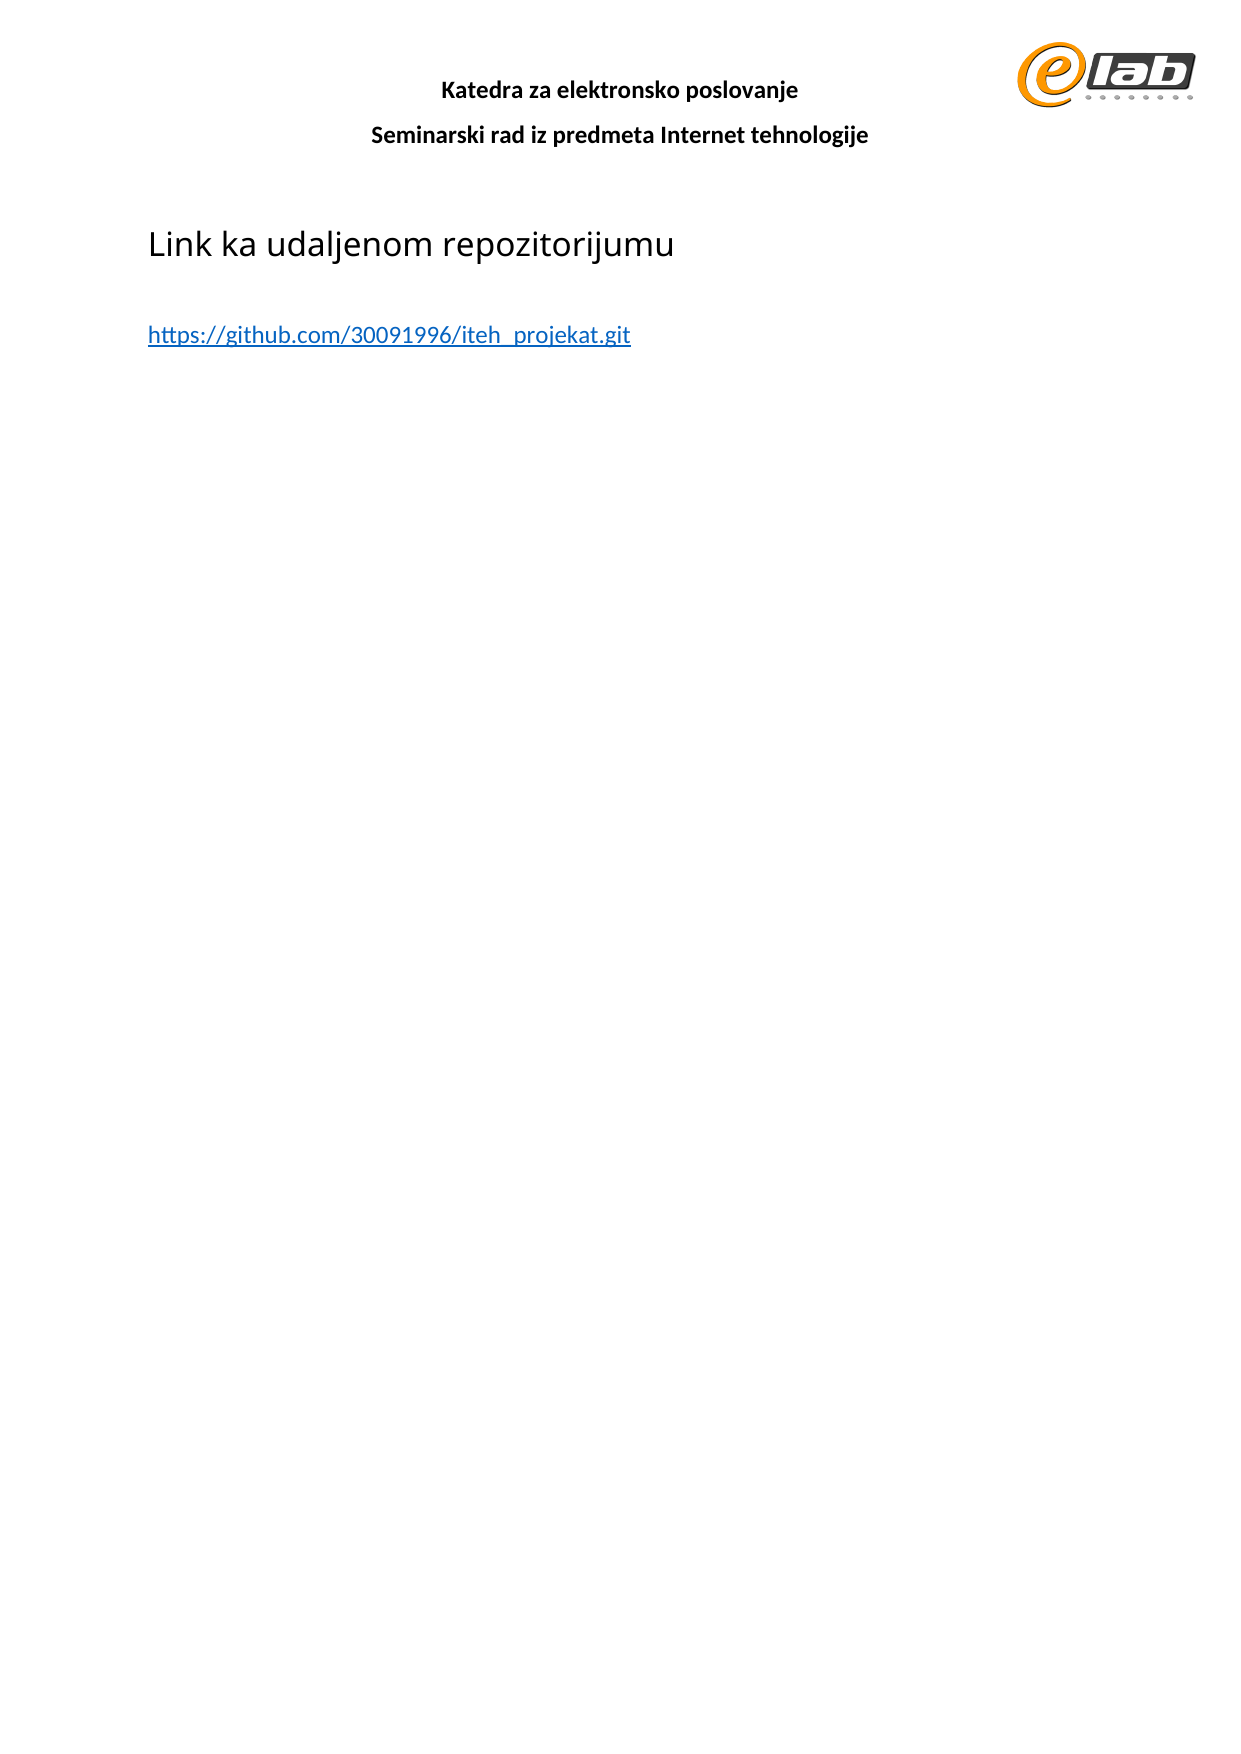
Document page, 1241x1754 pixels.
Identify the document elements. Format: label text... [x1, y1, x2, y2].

subtitle Link ka udaljenom repozitorijumu [148, 221, 1093, 266]
text https://github.com/30091996/iteh_projekat.git [148, 319, 1093, 350]
picture [1017, 42, 1197, 108]
